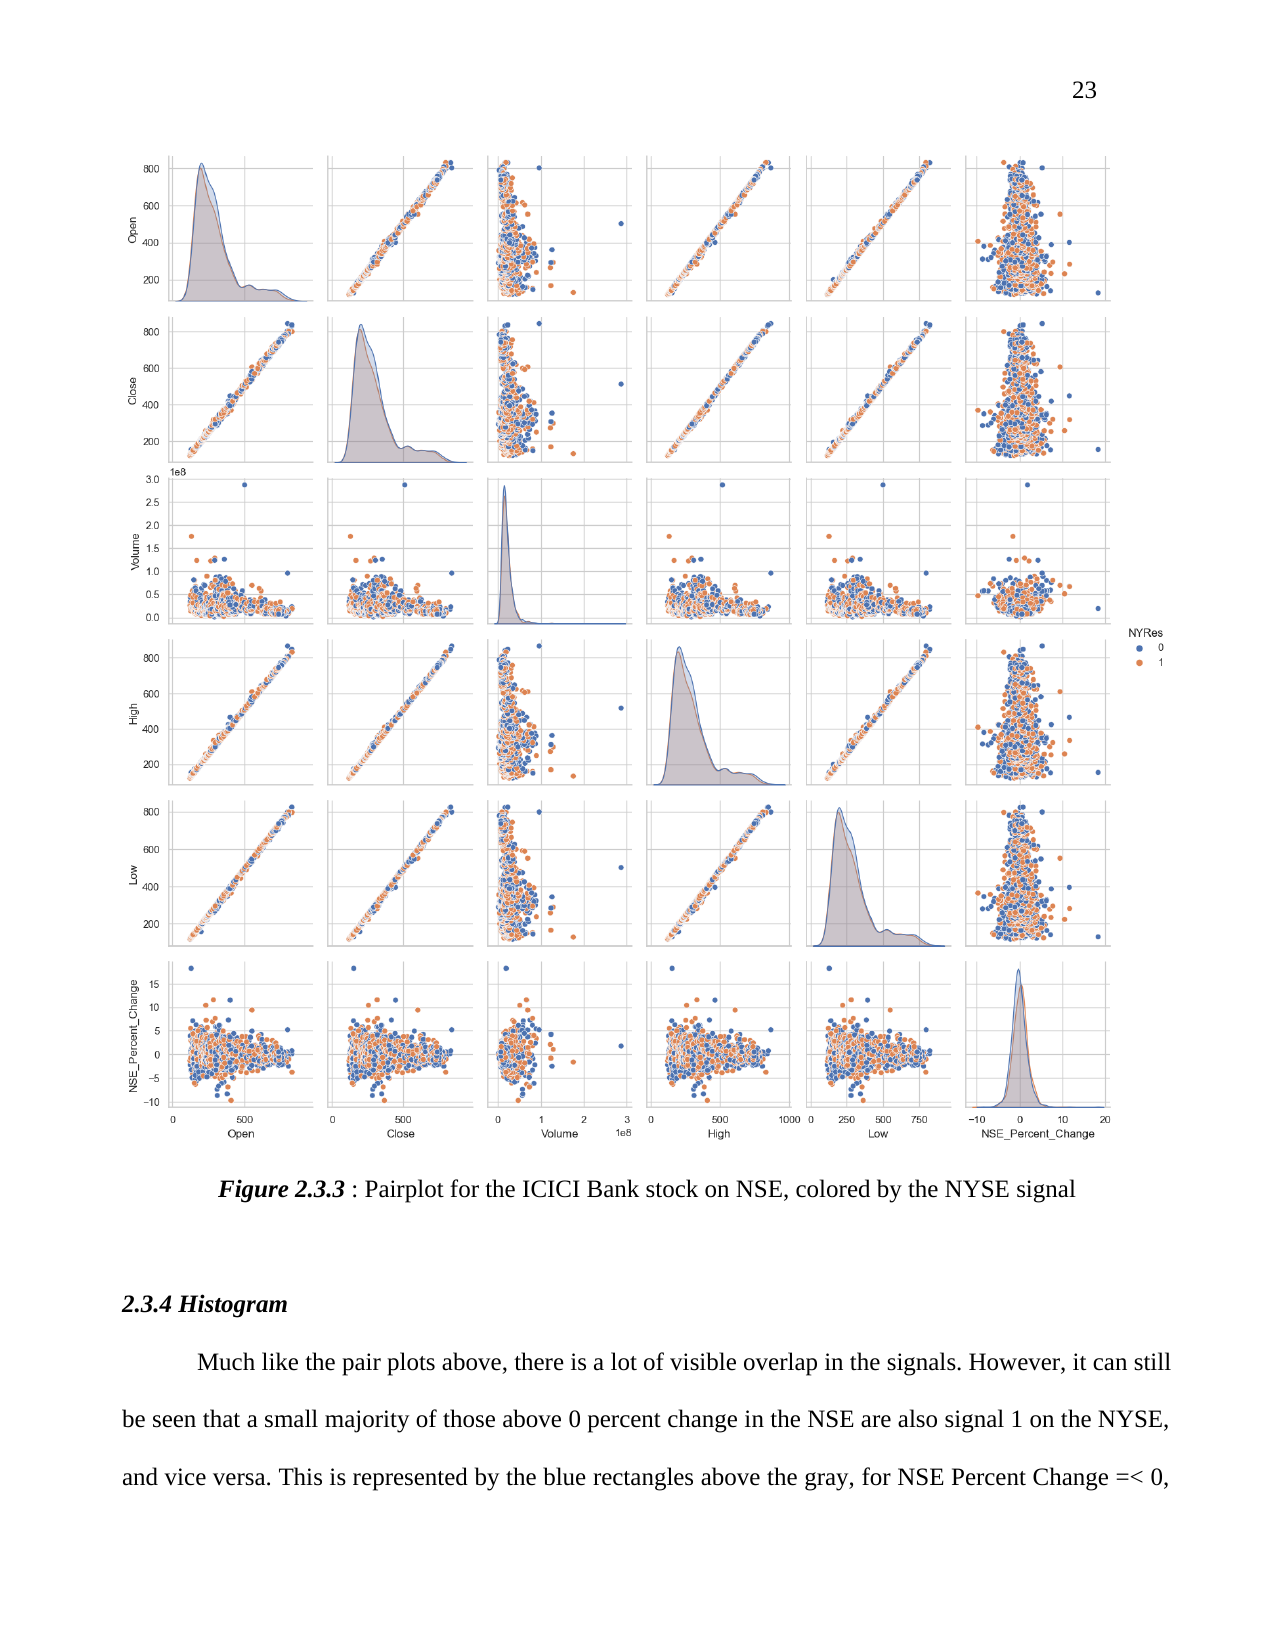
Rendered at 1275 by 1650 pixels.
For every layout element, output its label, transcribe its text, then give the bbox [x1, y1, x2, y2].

picture [121, 150, 1172, 1146]
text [122, 1347, 1172, 1491]
subtitle 2.3.4 Histogram [122, 1289, 1172, 1318]
text Figure 2.3.3 : Pairplot for the ICICI Bank stock on NSE, colored by the NYSE signal [122, 1174, 1172, 1203]
